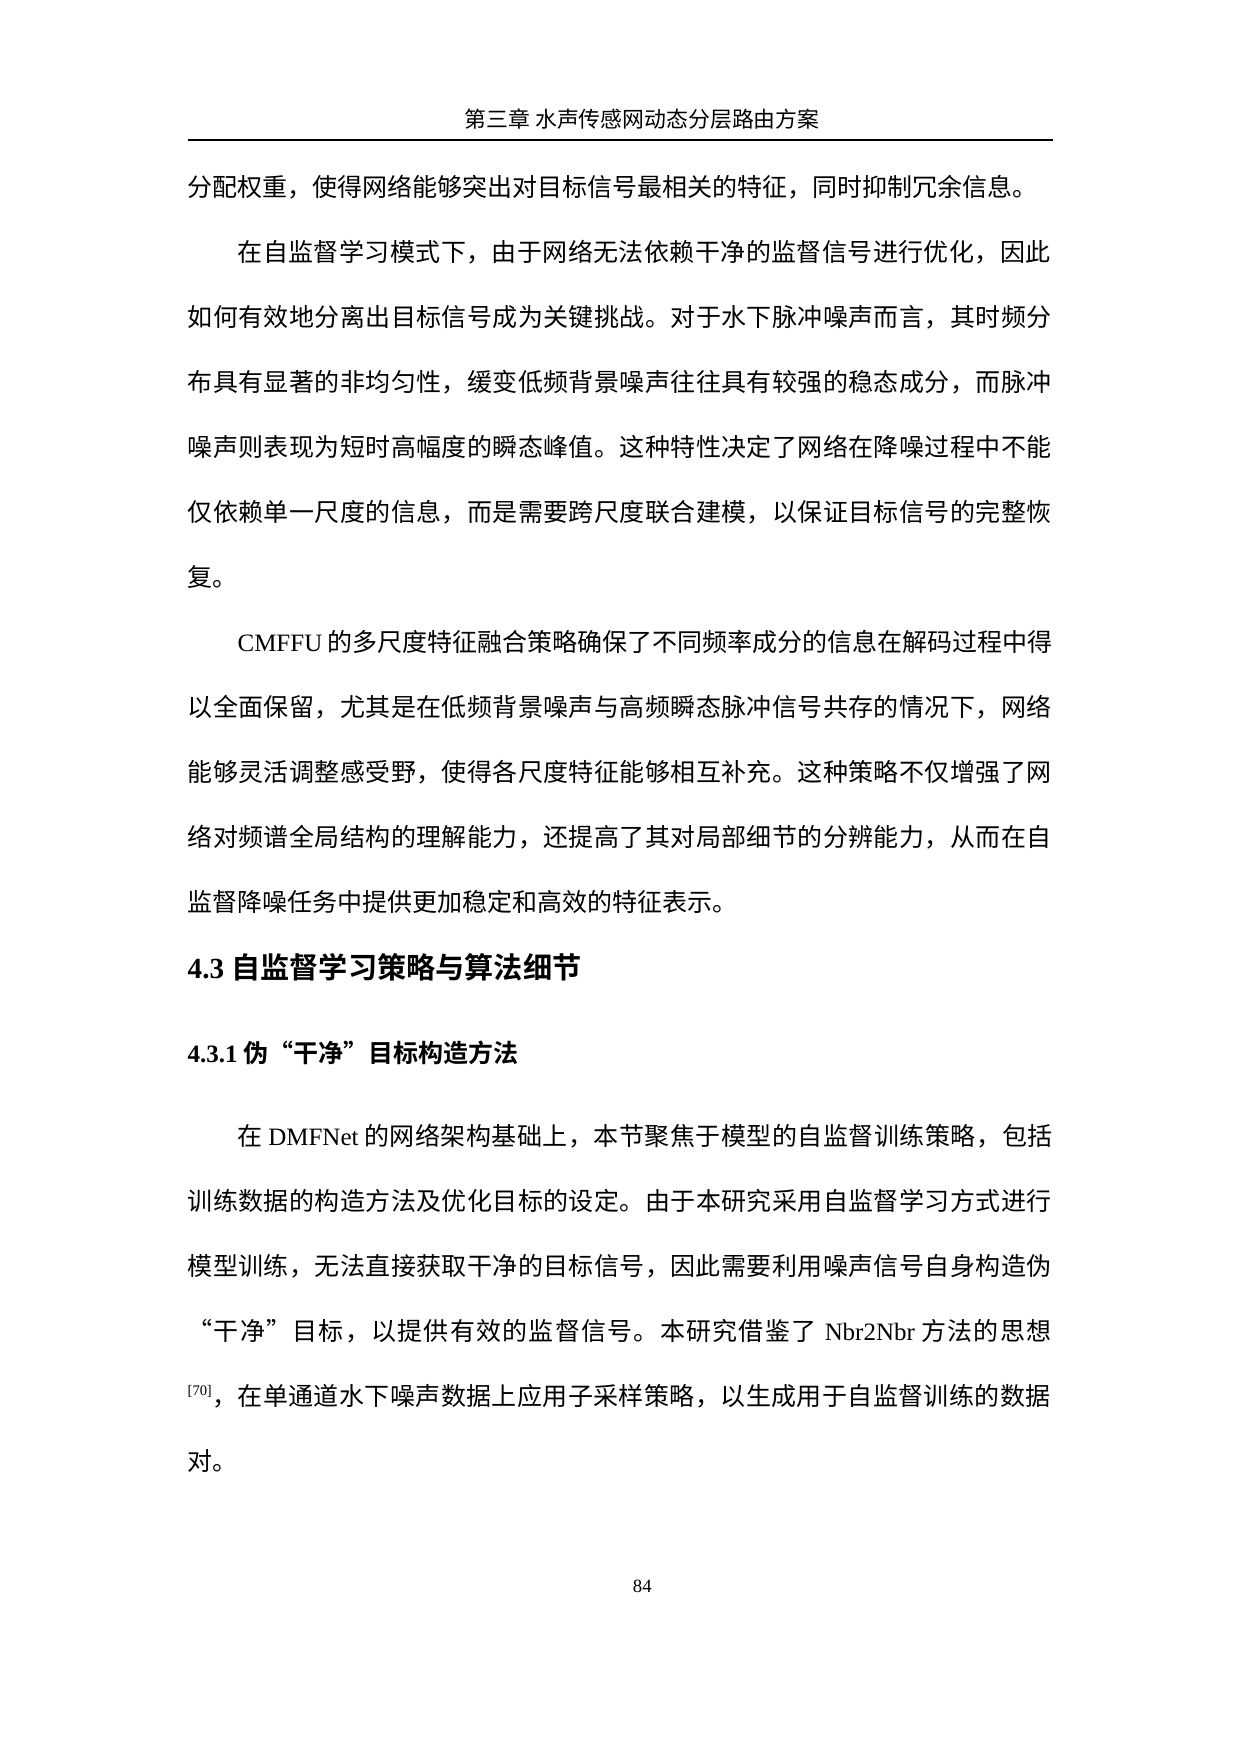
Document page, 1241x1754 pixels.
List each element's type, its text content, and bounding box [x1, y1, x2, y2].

text 4.3 自监督学习策略与算法细节 [187, 933, 1053, 998]
text CMFFU的多尺度特征融合策略确保了不同频率成分的信息在解码过程中得以全面保留，尤其是在低频背景噪声与高频瞬态脉冲信号共存的情况下，网络能够灵活调整感受野，使得各尺度特征能够相互补充。这种策略不仅增强了网络对频谱全局结构的理解能力，还提高了其对局部细节的分辨能力，从而在自监督降噪任务中提供更加稳定和高效的特征表示。 [187, 608, 1053, 933]
text 在DMFNet的网络架构基础上，本节聚焦于模型的自监督训练策略，包括训练数据的构造方法及优化目标的设定。由于本研究采用自监督学习方式进行模型训练，无法直接获取干净的目标信号，因此需要利用噪声信号自身构造伪“干净”目标，以提供有效的监督信号。本研究借鉴了Nbr2Nbr方法的思想[70]，在单通道水下噪声数据上应用子采样策略，以生成用于自监督训练的数据对。 [187, 1102, 1053, 1492]
text 在自监督学习模式下，由于网络无法依赖干净的监督信号进行优化，因此如何有效地分离出目标信号成为关键挑战。对于水下脉冲噪声而言，其时频分布具有显著的非均匀性，缓变低频背景噪声往往具有较强的稳态成分，而脉冲噪声则表现为短时高幅度的瞬态峰值。这种特性决定了网络在降噪过程中不能仅依赖单一尺度的信息，而是需要跨尺度联合建模，以保证目标信号的完整恢复。 [187, 218, 1053, 608]
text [187, 153, 1053, 218]
text 4.3.1 伪“干净”目标构造方法 [187, 1019, 1053, 1084]
